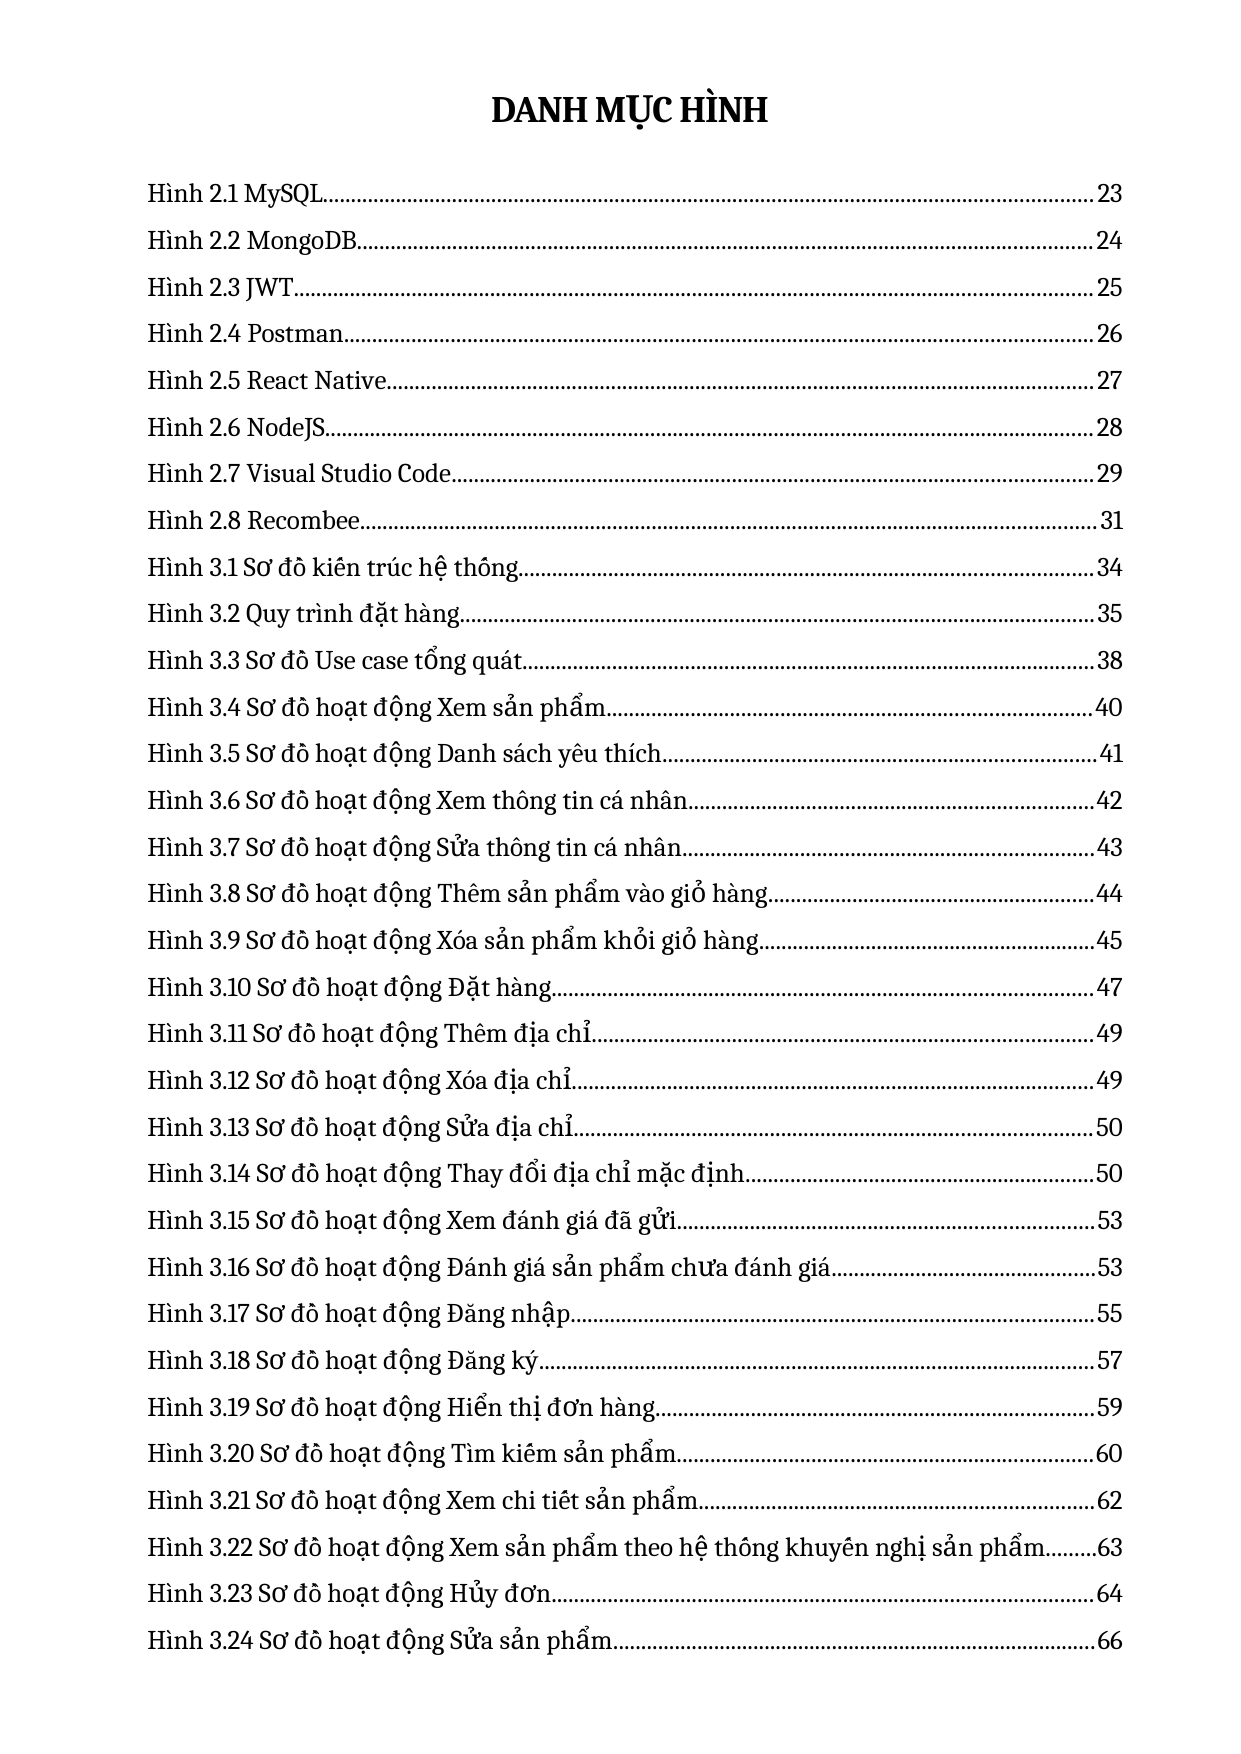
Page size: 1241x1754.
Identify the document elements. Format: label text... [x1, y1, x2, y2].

text Hình 2.5 React Native 27 [147, 365, 1123, 396]
text Hình 2.1 MySQL 23 [147, 178, 1123, 209]
text Hình 3.17 Sơ đồ hoạt động Đăng nhập 55 [147, 1298, 1123, 1329]
text Hình 2.4 Postman 26 [147, 318, 1123, 349]
text Hình 2.8 Recombee 31 [147, 505, 1123, 536]
text Hình 3.14 Sơ đồ hoạt động Thay đổi địa chỉ mặc định 50 [147, 1158, 1123, 1189]
text Hình 3.13 Sơ đồ hoạt động Sửa địa chỉ 50 [147, 1112, 1123, 1143]
text Hình 3.18 Sơ đồ hoạt động Đăng ký 57 [147, 1345, 1123, 1376]
text Hình 3.15 Sơ đồ hoạt động Xem đánh giá đã gửi 53 [147, 1205, 1123, 1236]
text Hình 3.7 Sơ đồ hoạt động Sửa thông tin cá nhân 43 [147, 832, 1123, 863]
text Hình 3.22 Sơ đồ hoạt động Xem sản phẩm theo hệ thống khuyến nghị sản phẩm 63 [147, 1532, 1123, 1563]
text Hình 2.3 JWT 25 [147, 272, 1123, 303]
title DANH MỤC HÌNH [138, 88, 1123, 132]
text Hình 3.2 Quy trình đặt hàng 35 [147, 598, 1123, 629]
text Hình 3.21 Sơ đồ hoạt động Xem chi tiết sản phẩm 62 [147, 1485, 1123, 1516]
text Hình 3.19 Sơ đồ hoạt động Hiển thị đơn hàng 59 [147, 1392, 1123, 1423]
text Hình 3.5 Sơ đồ hoạt động Danh sách yêu thích 41 [147, 738, 1123, 769]
text Hình 3.6 Sơ đồ hoạt động Xem thông tin cá nhân 42 [147, 785, 1123, 816]
text Hình 3.11 Sơ đồ hoạt động Thêm địa chỉ 49 [147, 1018, 1123, 1049]
text Hình 3.9 Sơ đồ hoạt động Xóa sản phẩm khỏi giỏ hàng 45 [147, 925, 1123, 956]
text Hình 3.23 Sơ đồ hoạt động Hủy đơn 64 [147, 1578, 1123, 1609]
text Hình 2.7 Visual Studio Code 29 [147, 458, 1123, 489]
text Hình 3.4 Sơ đồ hoạt động Xem sản phẩm 40 [147, 692, 1123, 723]
text Hình 2.6 NodeJS 28 [147, 412, 1123, 443]
text Hình 3.3 Sơ đồ Use case tổng quát 38 [147, 645, 1123, 676]
text Hình 3.10 Sơ đồ hoạt động Đặt hàng 47 [147, 972, 1123, 1003]
text Hình 3.8 Sơ đồ hoạt động Thêm sản phẩm vào giỏ hàng 44 [147, 878, 1123, 909]
text Hình 3.1 Sơ đồ kiến trúc hệ thống 34 [147, 552, 1123, 583]
text Hình 3.24 Sơ đồ hoạt động Sửa sản phẩm 66 [147, 1625, 1123, 1656]
text Hình 3.20 Sơ đồ hoạt động Tìm kiếm sản phẩm 60 [147, 1438, 1123, 1469]
text Hình 2.2 MongoDB 24 [147, 225, 1123, 256]
text Hình 3.12 Sơ đồ hoạt động Xóa địa chỉ 49 [147, 1065, 1123, 1096]
text Hình 3.16 Sơ đồ hoạt động Đánh giá sản phẩm chưa đánh giá 53 [147, 1252, 1123, 1283]
